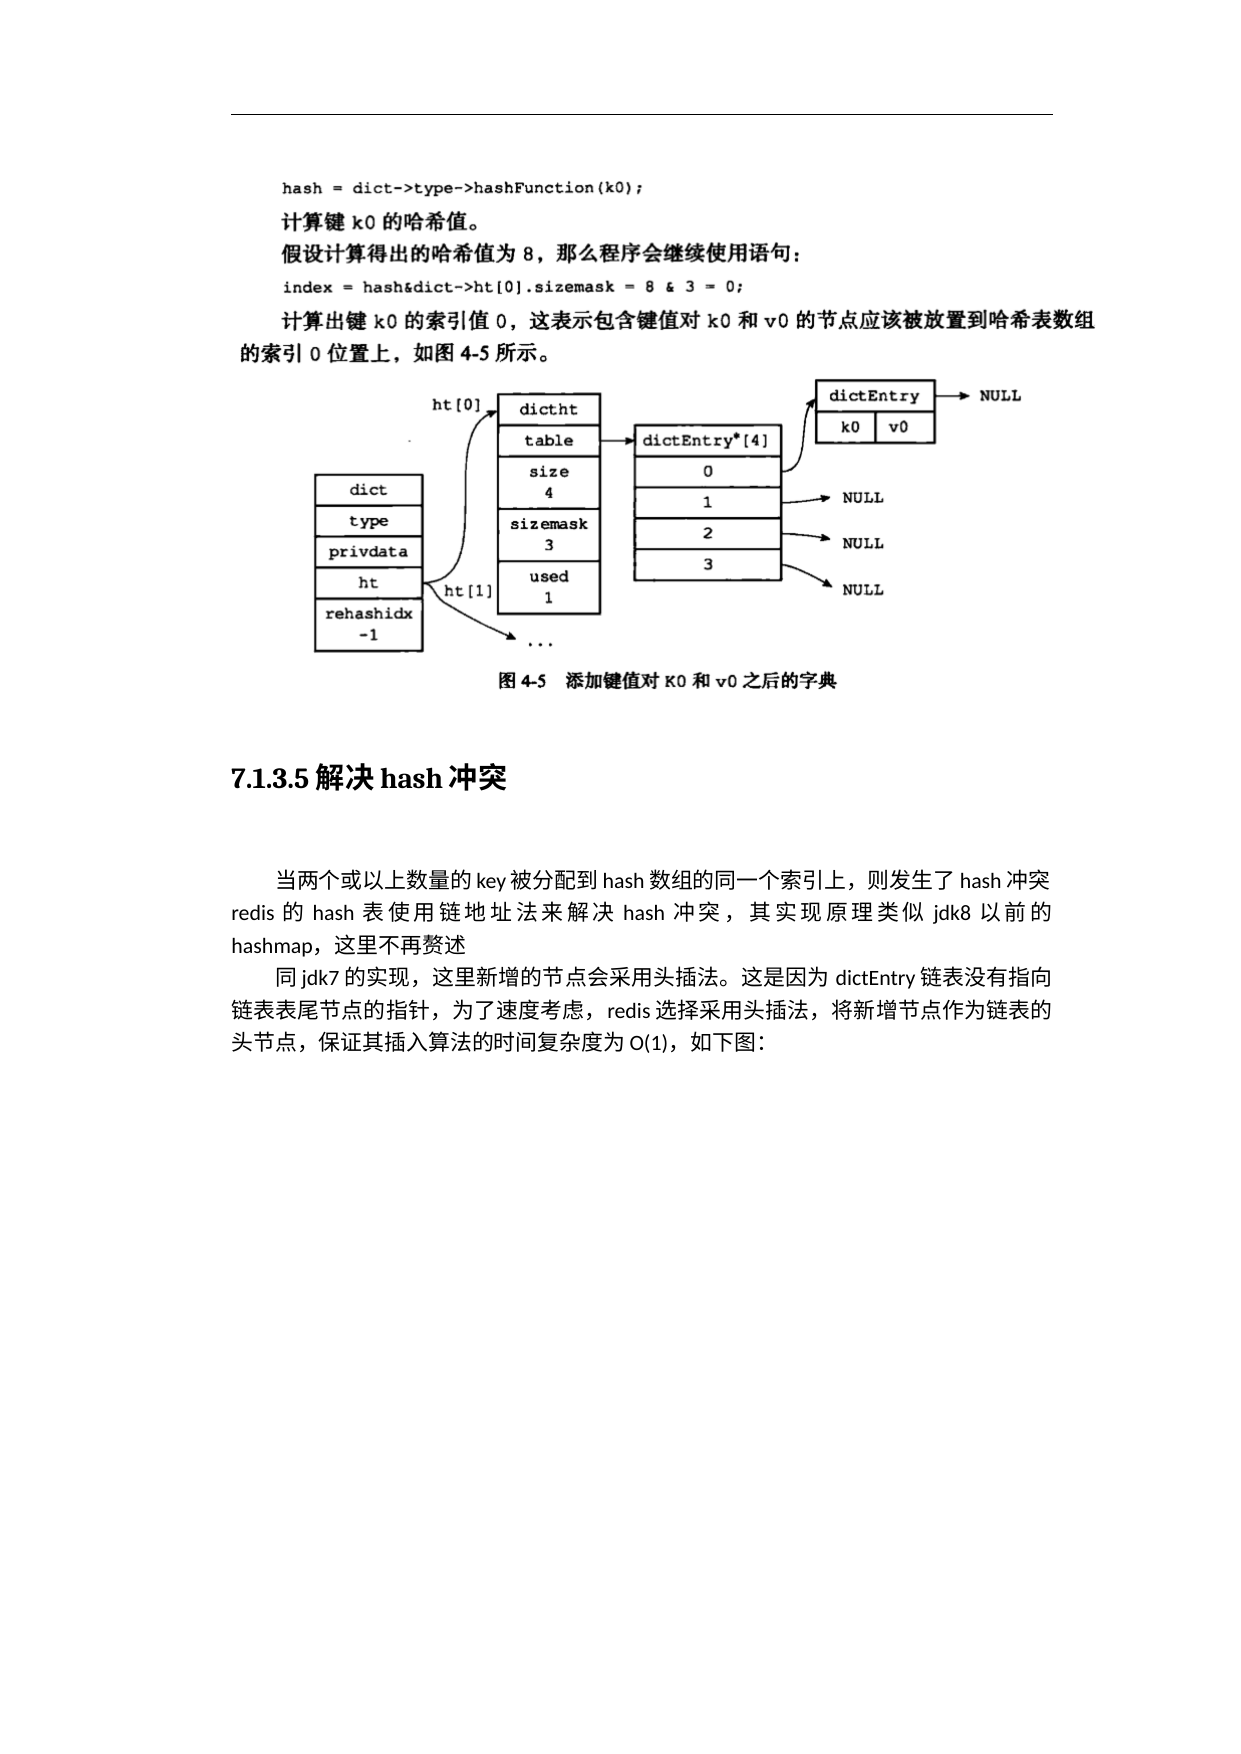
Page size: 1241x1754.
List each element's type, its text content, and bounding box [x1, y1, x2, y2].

text 当两个或以上数量的key被分配到hash数组的同一个索引上，则发生了hash冲突 [231, 862, 1053, 895]
text redis的hash表使用链地址法来解决hash冲突，其实现原理类似jdk8以前的hashmap，这里不再赘述 [231, 895, 1053, 960]
text 同jdk7的实现，这里新增的节点会采用头插法。这是因为dictEntry链表没有指向链表表尾节点的指针，为了速度考虑，redis选择采用头插法，将新增节点作为链表的头节点，保证其插入算法的时间复杂度为O(1)，如下图： [231, 960, 1053, 1057]
picture [231, 162, 1097, 695]
subtitle 7.1.3.5 解决hash冲突 [231, 744, 1053, 809]
